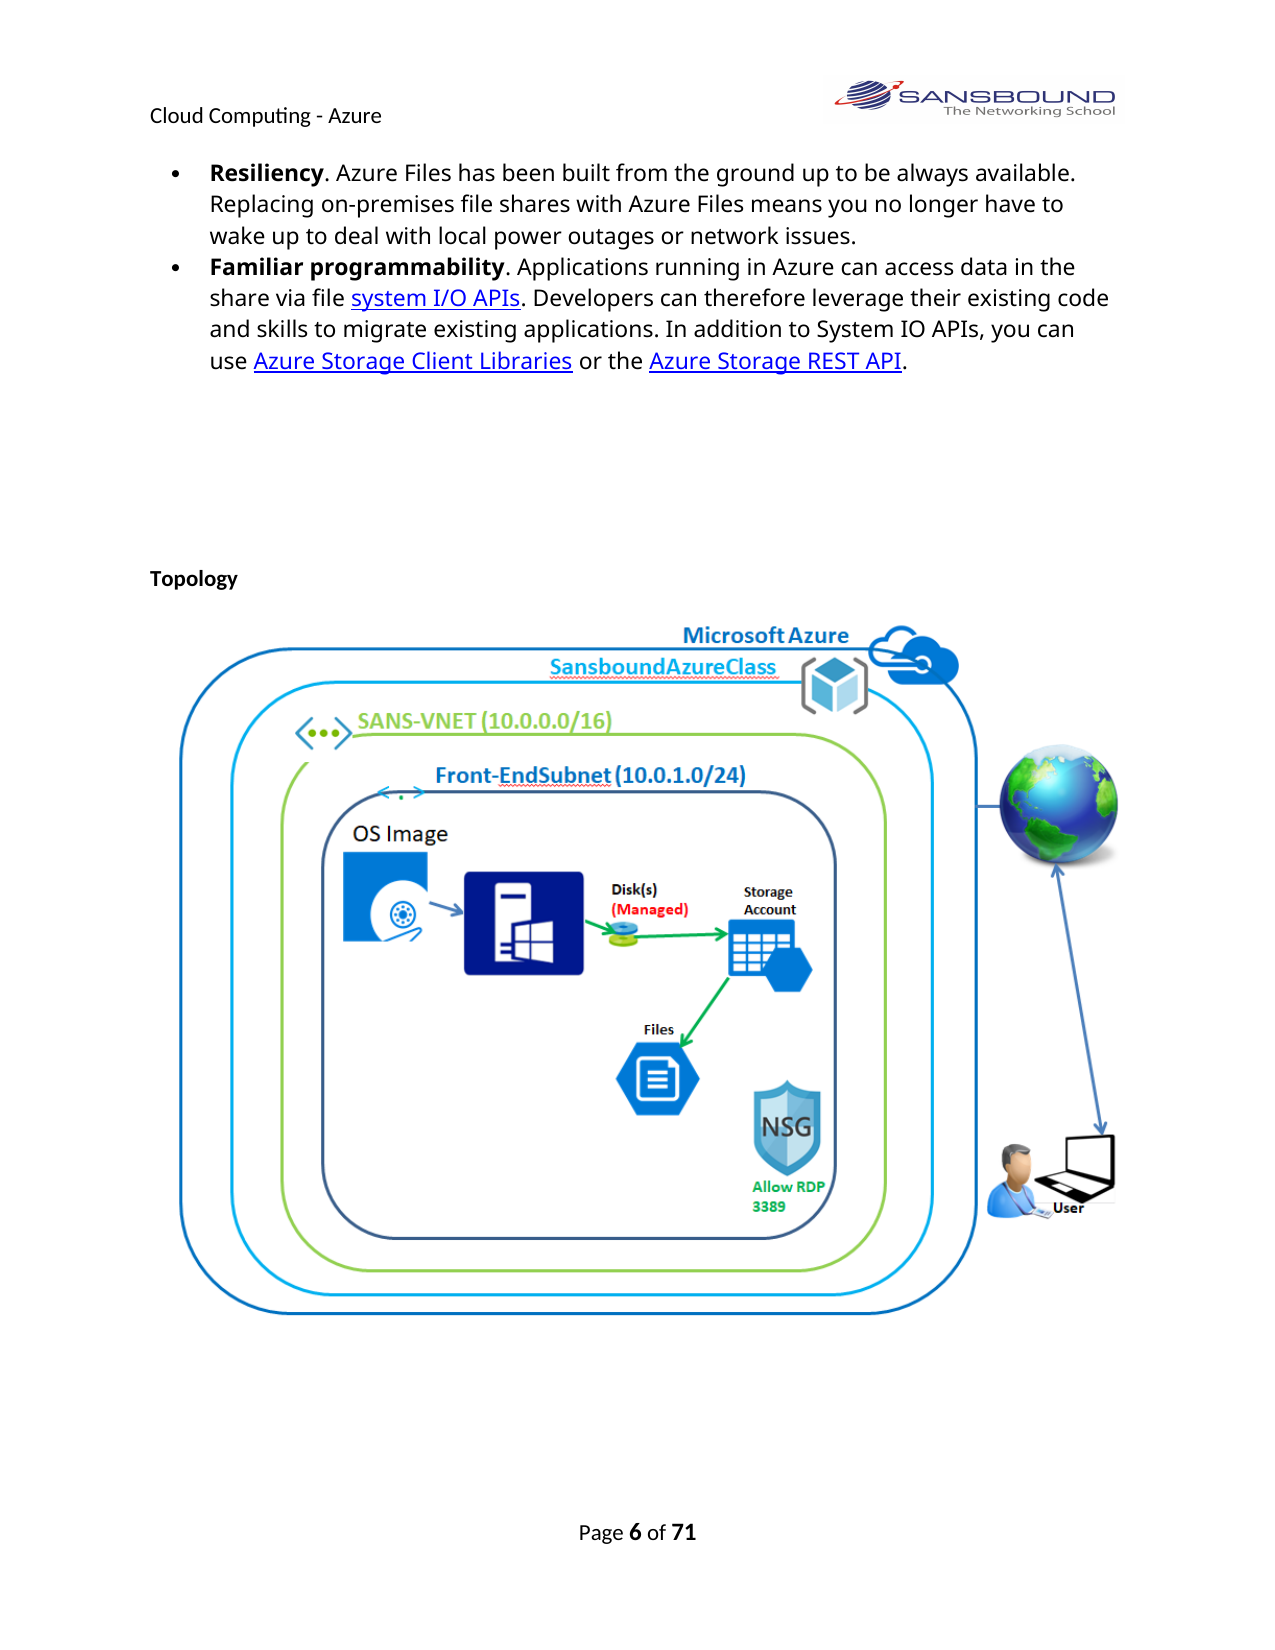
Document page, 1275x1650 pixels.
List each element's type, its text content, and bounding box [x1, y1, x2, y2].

picture [823, 75, 1125, 124]
list Resiliency. Azure Files has been built from the ground up to be always available. Replacing on-premises file shares with Azure Files means you no longer have to wake up to deal with local power outages or network issues. [172, 157, 1125, 251]
picture [150, 617, 1125, 1335]
text Topology [150, 564, 1125, 592]
list Familiar programmability. Applications running in Azure can access data in the share via file system I/O APIs. Developers can therefore leverage their existing code and skills to migrate existing applications. In addition to System IO APIs, you can use Azure Storage Client Libraries or the Azure Storage REST API. [172, 251, 1125, 376]
